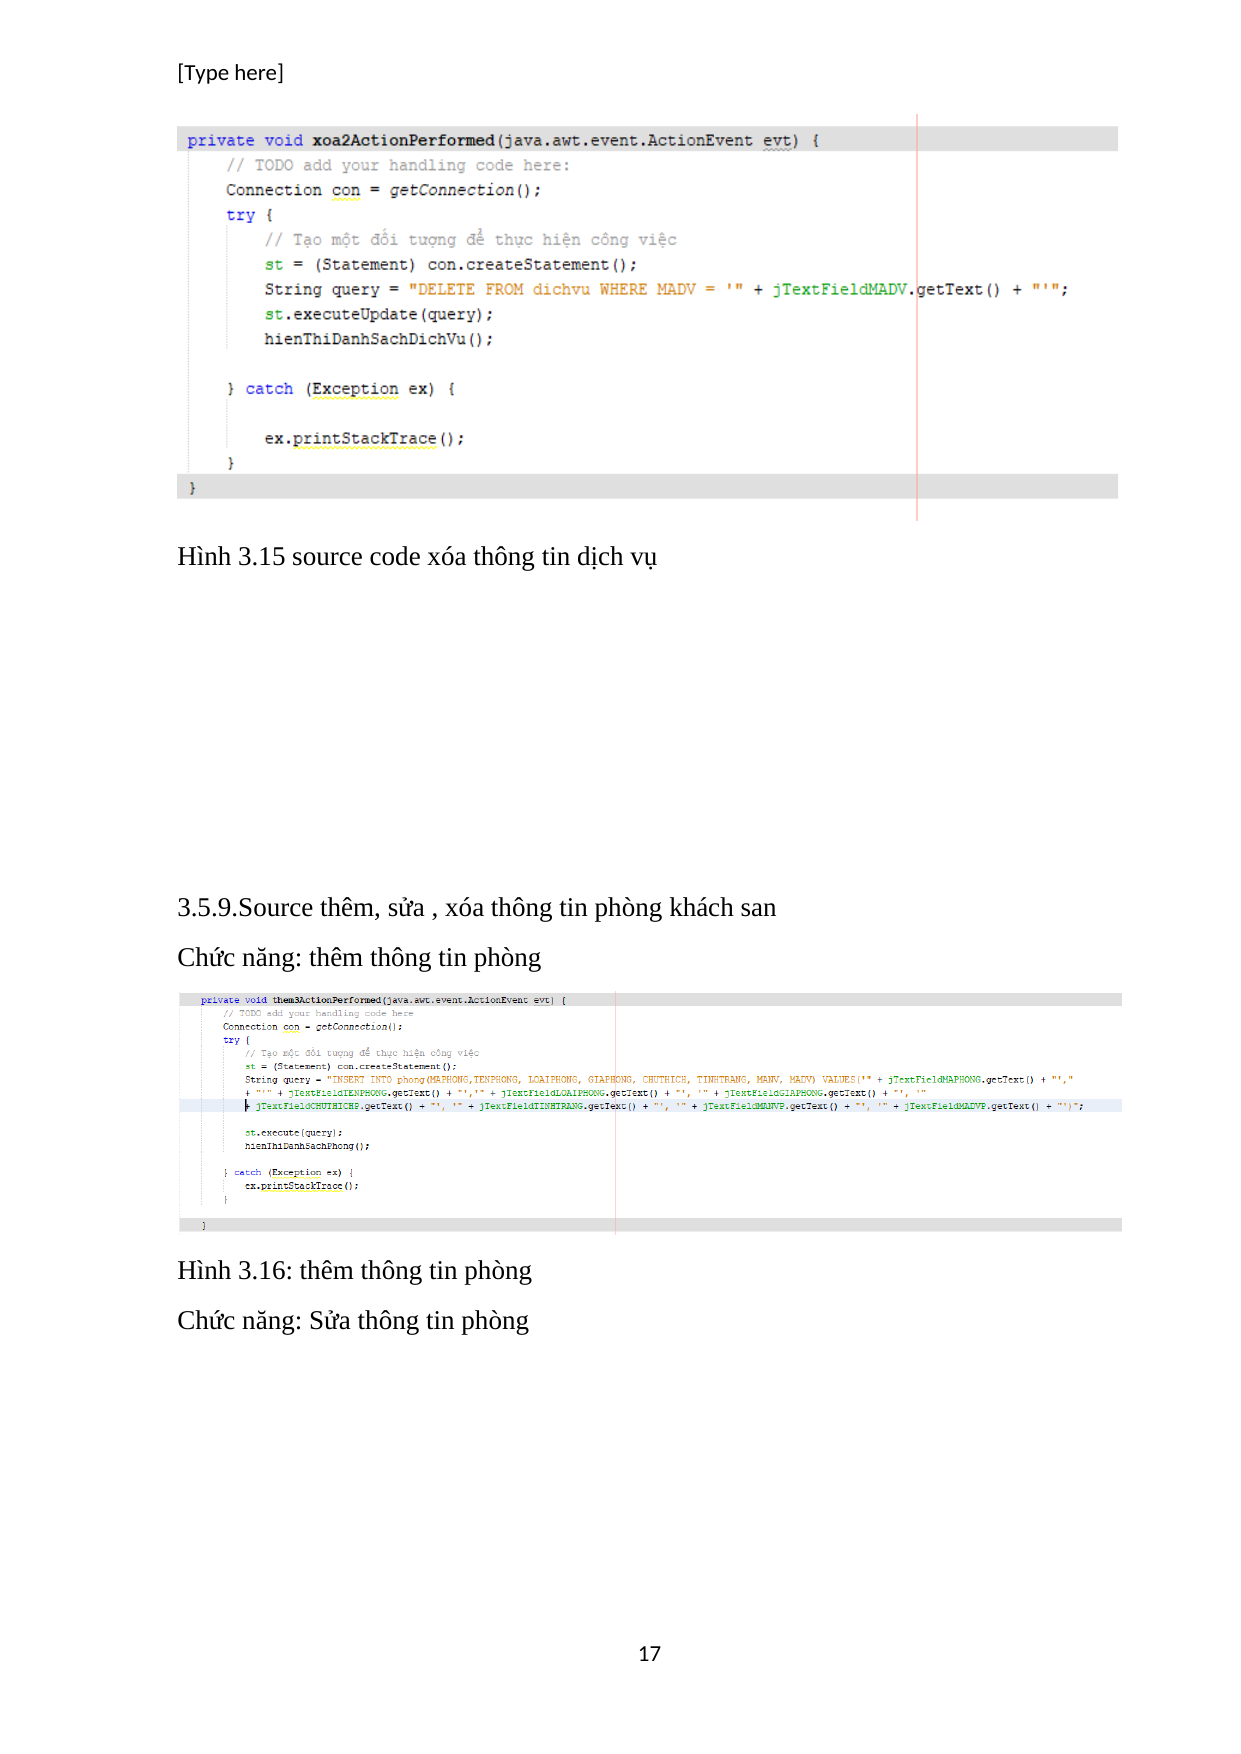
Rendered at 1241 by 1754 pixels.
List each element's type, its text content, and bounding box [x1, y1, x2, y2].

text Chức năng: thêm thông tin phòng [177, 941, 1122, 972]
picture [177, 114, 1119, 521]
text Hình 3.16: thêm thông tin phòng [177, 1254, 1122, 1285]
text Chức năng: Sửa thông tin phòng [177, 1304, 1122, 1335]
picture [177, 991, 1122, 1235]
text Hình 3.15 source code xóa thông tin dịch vụ [177, 540, 1122, 571]
text 3.5.9.Source thêm, sửa , xóa thông tin phòng khách san [177, 891, 1122, 922]
